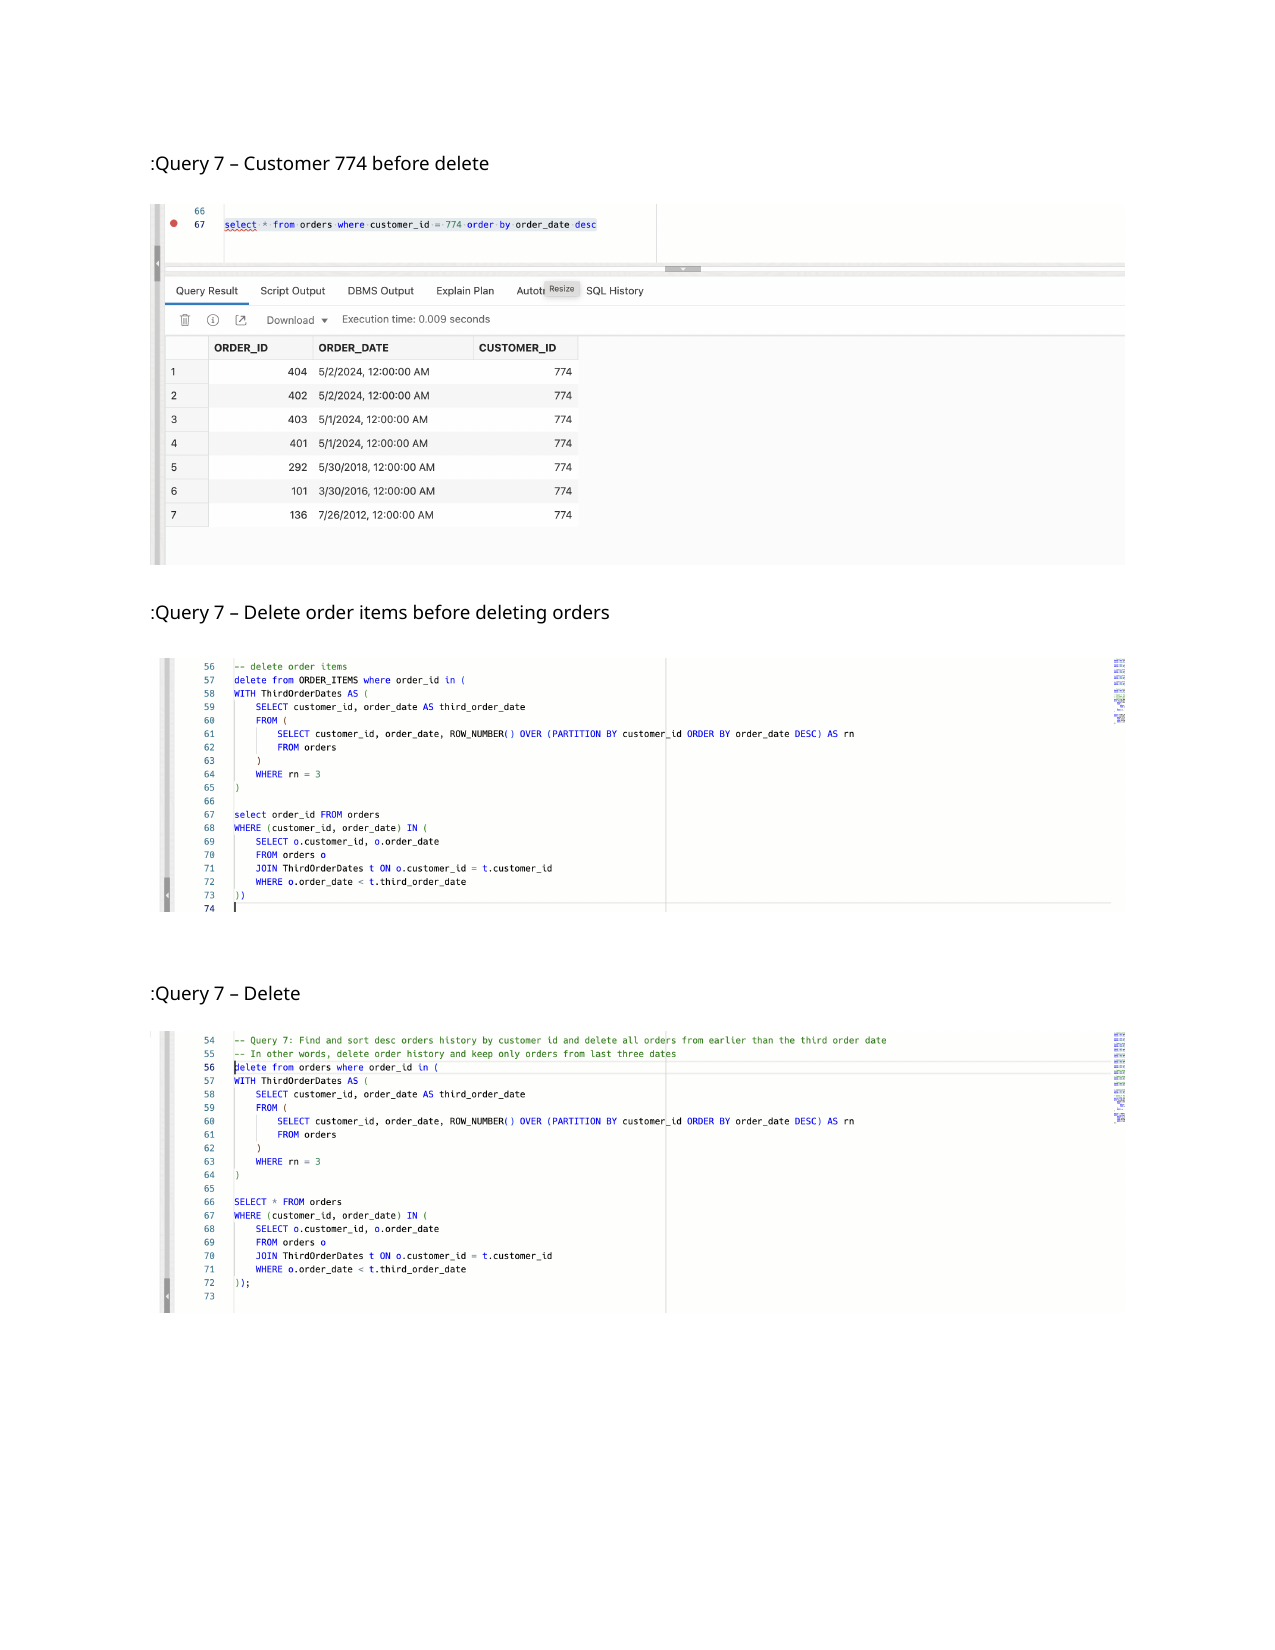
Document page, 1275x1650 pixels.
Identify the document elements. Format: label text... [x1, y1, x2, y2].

text Query 7 – Customer 774 before delete: [150, 150, 1125, 176]
picture [149, 204, 1125, 565]
picture [149, 1031, 1125, 1313]
text Query 7 – Delete: [150, 980, 1125, 1006]
text Query 7 – Delete order items before deleting orders: [150, 599, 1125, 624]
picture [149, 658, 1125, 912]
